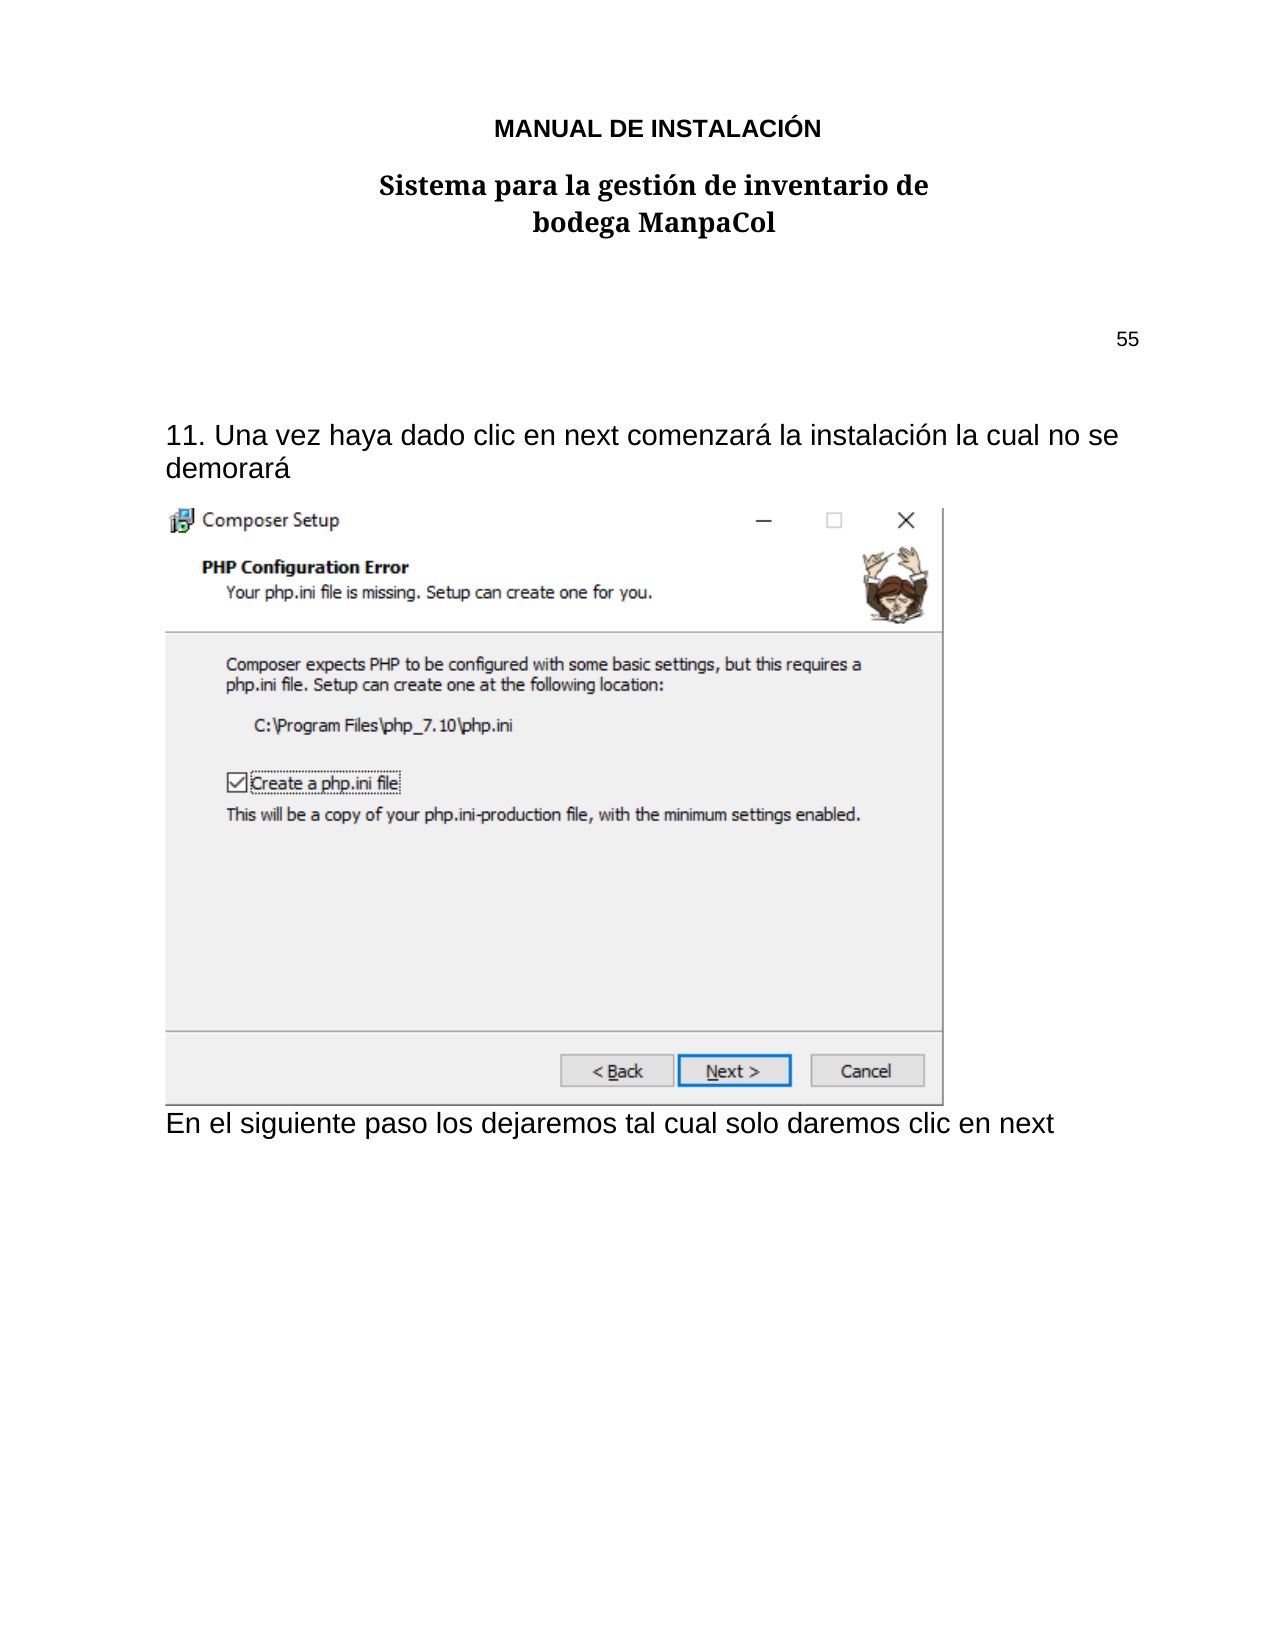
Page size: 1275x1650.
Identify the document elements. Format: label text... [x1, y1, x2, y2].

text 11. Una vez haya dado clic en next comenzará la instalación la cual no se demorará [165, 418, 1139, 485]
text En el siguiente paso los dejaremos tal cual solo daremos clic en next [165, 1106, 1139, 1139]
picture [165, 508, 944, 1106]
